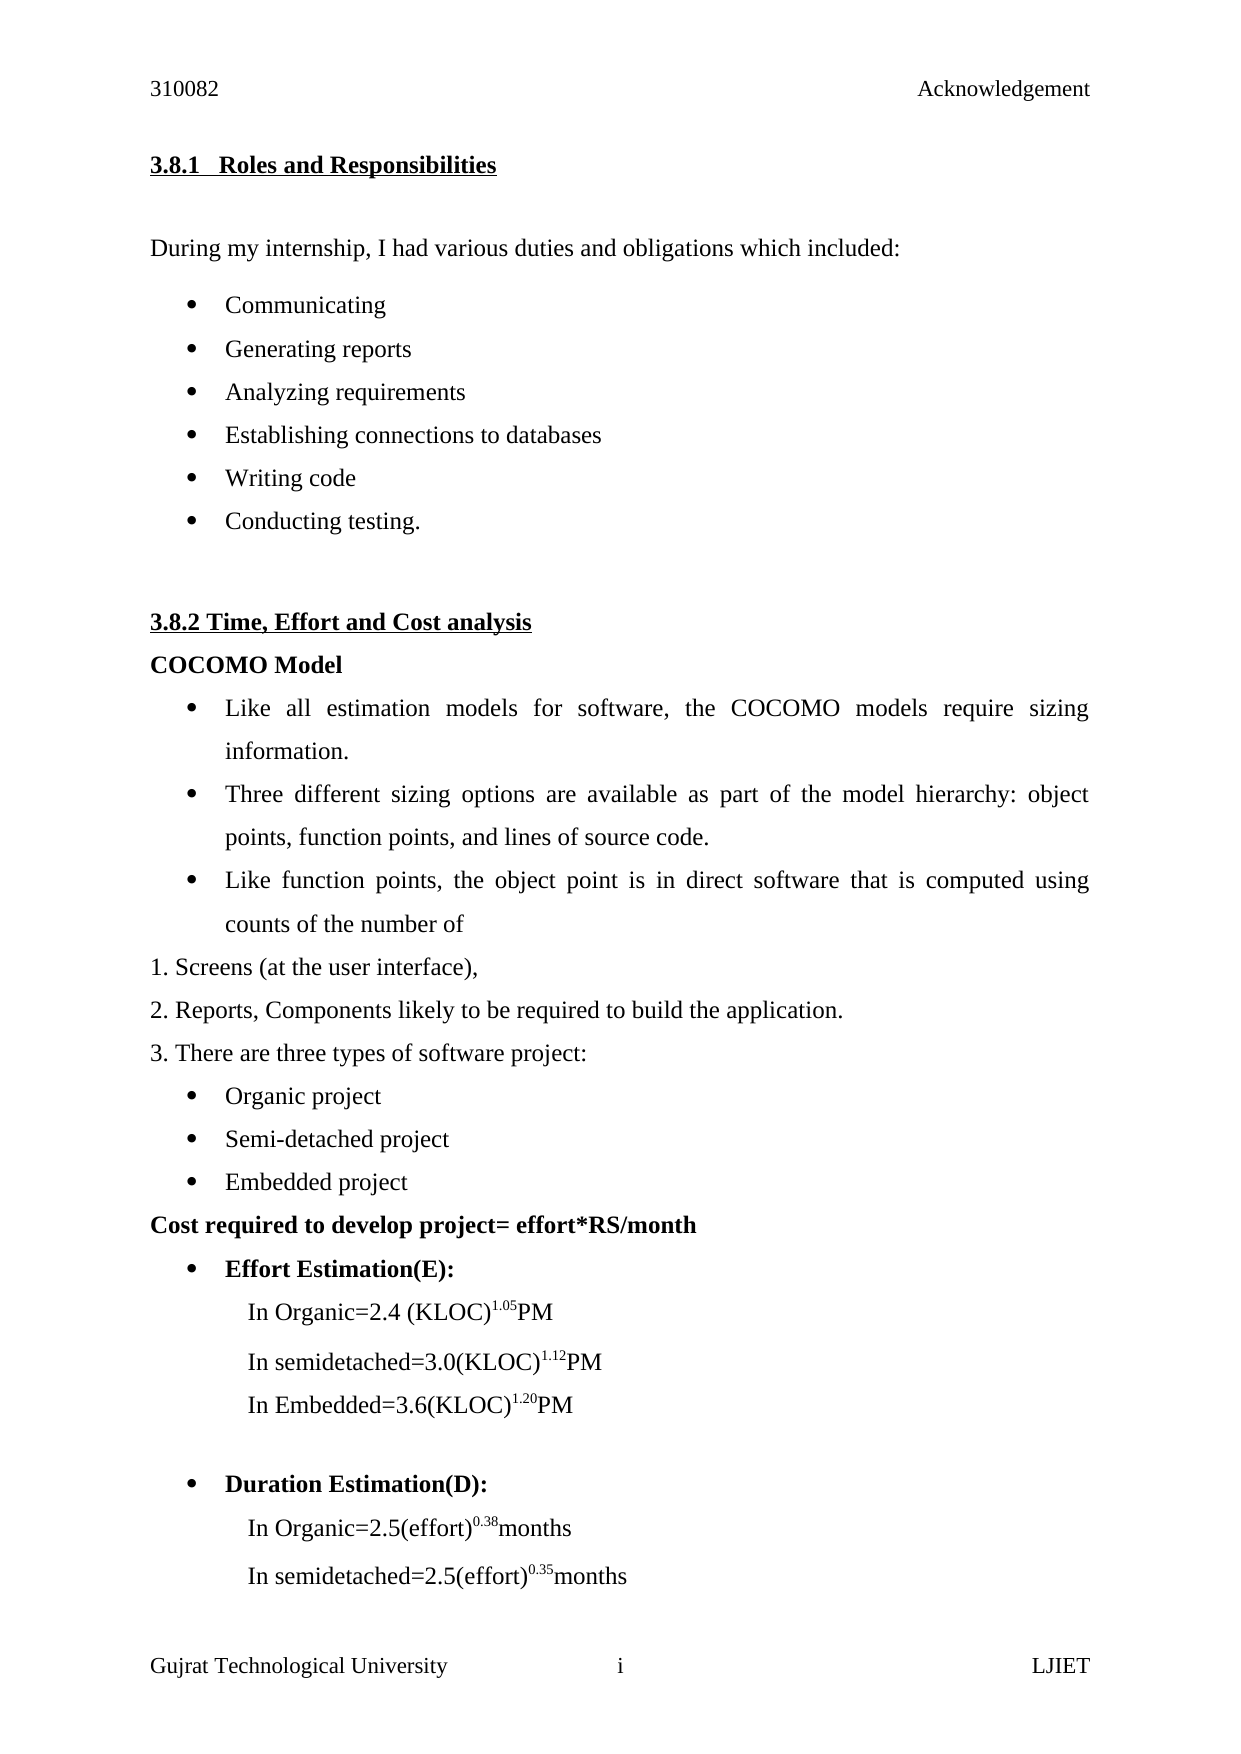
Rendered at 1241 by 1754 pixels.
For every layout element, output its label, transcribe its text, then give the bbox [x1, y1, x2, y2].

list Like all estimation models for software, the COCOMO models require sizing information. [187, 693, 1090, 765]
text 2. Reports, Components likely to be required to build the application. [150, 995, 1090, 1024]
list Organic project [187, 1081, 1090, 1110]
list Duration Estimation(D): [187, 1469, 1064, 1498]
text In semidetached=2.5(effort)0.35months [247, 1561, 1090, 1590]
list Like function points, the object point is in direct software that is computed using counts of the number of [187, 866, 1090, 937]
list Analyzing requirements [187, 377, 1090, 406]
list Semi-detached project [187, 1124, 1090, 1153]
text 3.8.2 Time, Effort and Cost analysis [150, 607, 1090, 636]
list Writing code [187, 463, 1090, 492]
text In Organic=2.5(effort)0.38months [247, 1513, 1090, 1542]
list Communicating [187, 291, 1090, 319]
text 1. Screens (at the user interface), [150, 952, 1090, 981]
list Effort Estimation(E): [187, 1254, 1064, 1282]
text 3.8.1 Roles and Responsibilities [150, 150, 1090, 179]
text COCOMO Model [150, 650, 1090, 679]
text During my internship, I had various duties and obligations which included: [150, 233, 1090, 262]
text 3. There are three types of software project: [150, 1038, 1090, 1067]
list Conducting testing. [187, 506, 1090, 535]
text In Organic=2.4 (KLOC)1.05PM [247, 1297, 1090, 1326]
text In Embedded=3.6(KLOC)1.20PM [247, 1390, 1090, 1418]
text Cost required to develop project= effort*RS/month [150, 1211, 1090, 1239]
list Establishing connections to databases [187, 420, 1090, 449]
list Embedded project [187, 1167, 1090, 1196]
list Three different sizing options are available as part of the model hierarchy: object points, function points, and lines of source code. [187, 779, 1090, 851]
list Generating reports [187, 334, 1090, 362]
text In semidetached=3.0(KLOC)1.12PM [247, 1347, 1090, 1375]
